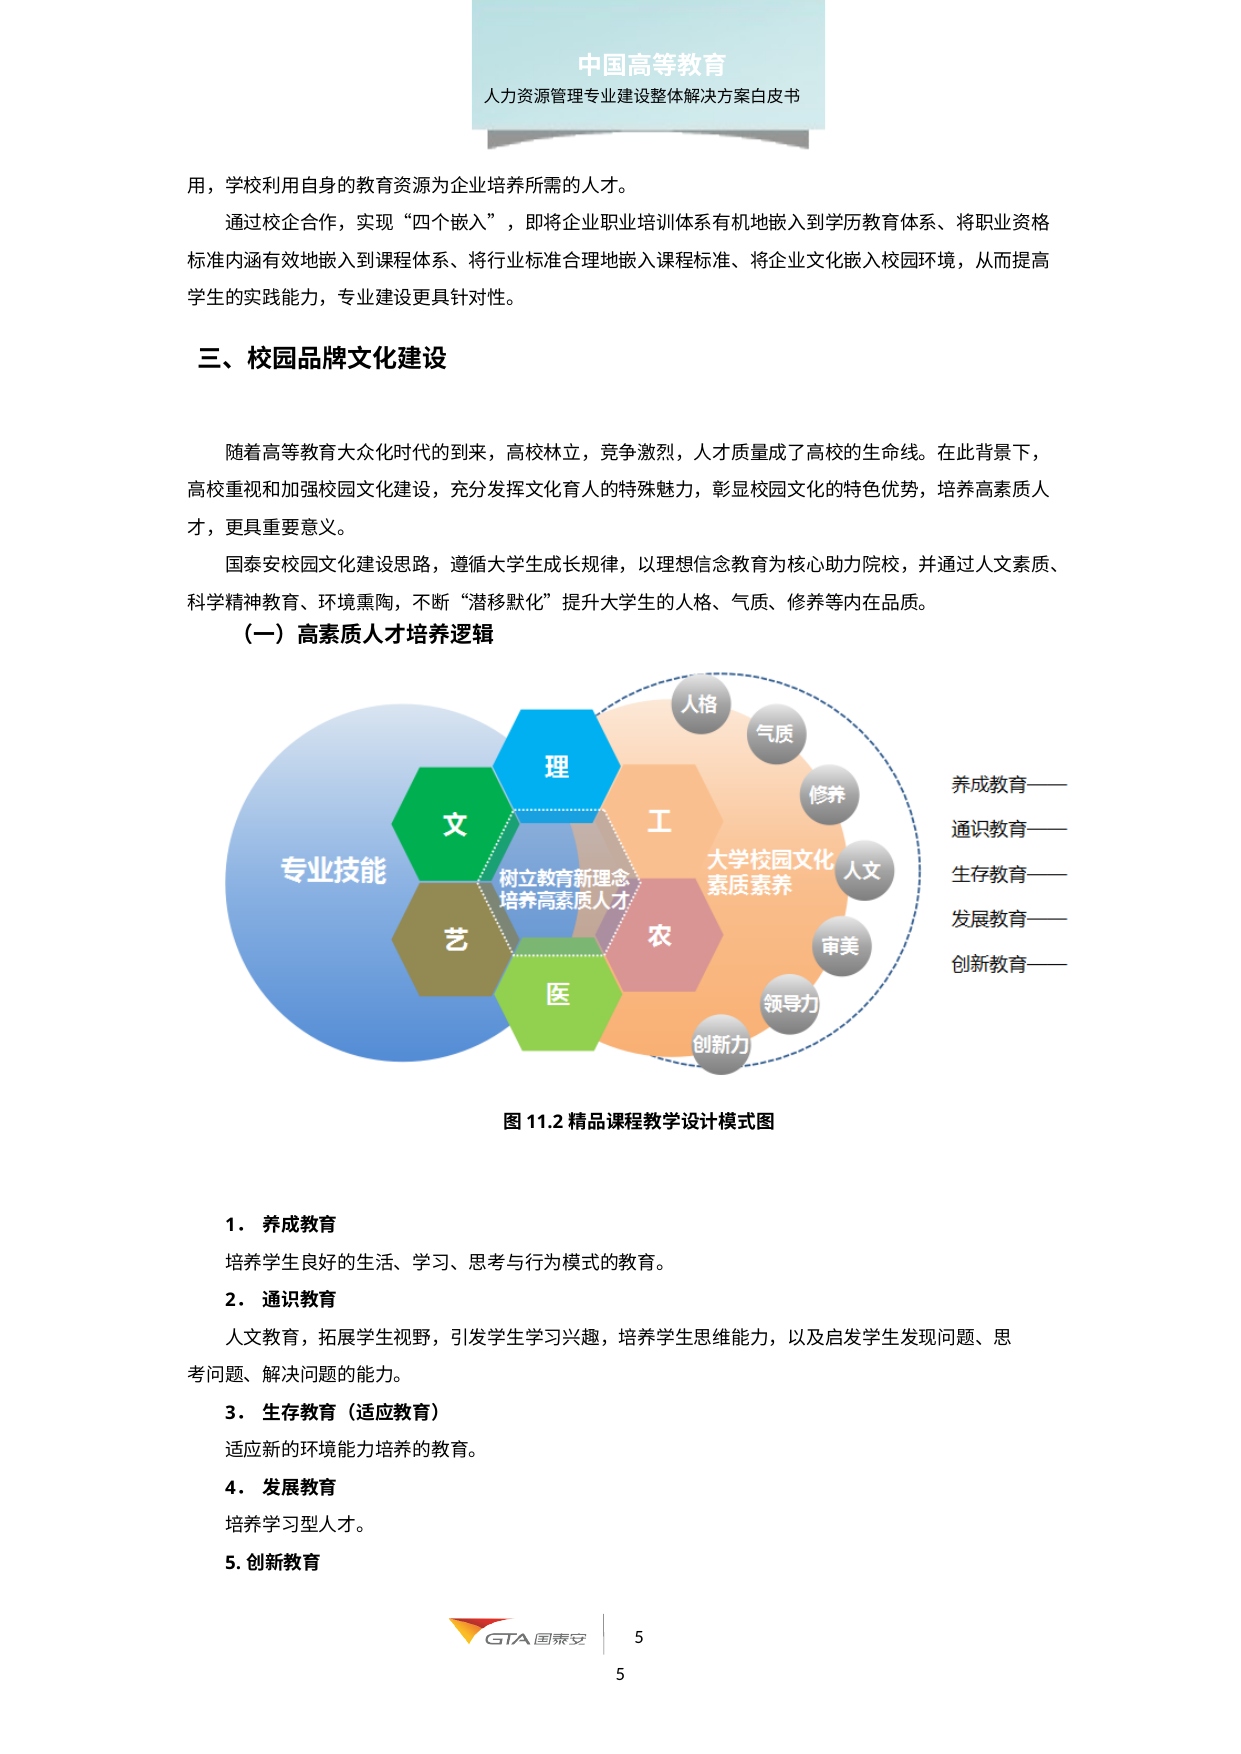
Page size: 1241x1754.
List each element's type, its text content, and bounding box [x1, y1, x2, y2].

text 随着高等教育大众化时代的到来，高校林立，竞争激烈，人才质量成了高校的生命线。在此背景下，高校重视和加强校园文化建设，充分发挥文化育人的特殊魅力，彰显校园文化的特色优势，培养高素质人才，更具重要意义。 [187, 429, 1053, 542]
text 考问题、解决问题的能力。 [187, 1352, 1053, 1389]
list 通识教育 [225, 1277, 1053, 1314]
text 国泰安校园文化建设思路，遵循大学生成长规律，以理想信念教育为核心助力院校，并通过人文素质、科学精神教育、环境熏陶，不断“潜移默化”提升大学生的人格、气质、修养等内在品质。 [187, 542, 1053, 617]
subtitle 三、校园品牌文化建设 [197, 324, 1053, 389]
text 人文教育，拓展学生视野，引发学生学习兴趣，培养学生思维能力，以及启发学生发现问题、思 [225, 1314, 1053, 1352]
subtitle （一）高素质人才培养逻辑 [187, 617, 1053, 649]
list 生存教育（适应教育） [225, 1389, 1053, 1427]
picture [448, 1618, 587, 1645]
text 5. 创新教育 [187, 1539, 1053, 1577]
picture [471, 0, 826, 162]
text 培养学生良好的生活、学习、思考与行为模式的教育。 [225, 1239, 1053, 1277]
picture [225, 649, 1090, 1085]
text 培养学习型人才。 [225, 1502, 1053, 1539]
list 发展教育 [225, 1464, 1053, 1502]
text 通过校企合作，实现“四个嵌入”，即将企业职业培训体系有机地嵌入到学历教育体系、将职业资格标准内涵有效地嵌入到课程体系、将行业标准合理地嵌入课程标准、将企业文化嵌入校园环境，从而提高学生的实践能力，专业建设更具针对性。 [187, 199, 1053, 312]
text 图11.2 精品课程教学设计模式图 [187, 1104, 1053, 1137]
list 养成教育 [225, 1202, 1053, 1239]
text 适应新的环境能力培养的教育。 [225, 1427, 1053, 1464]
